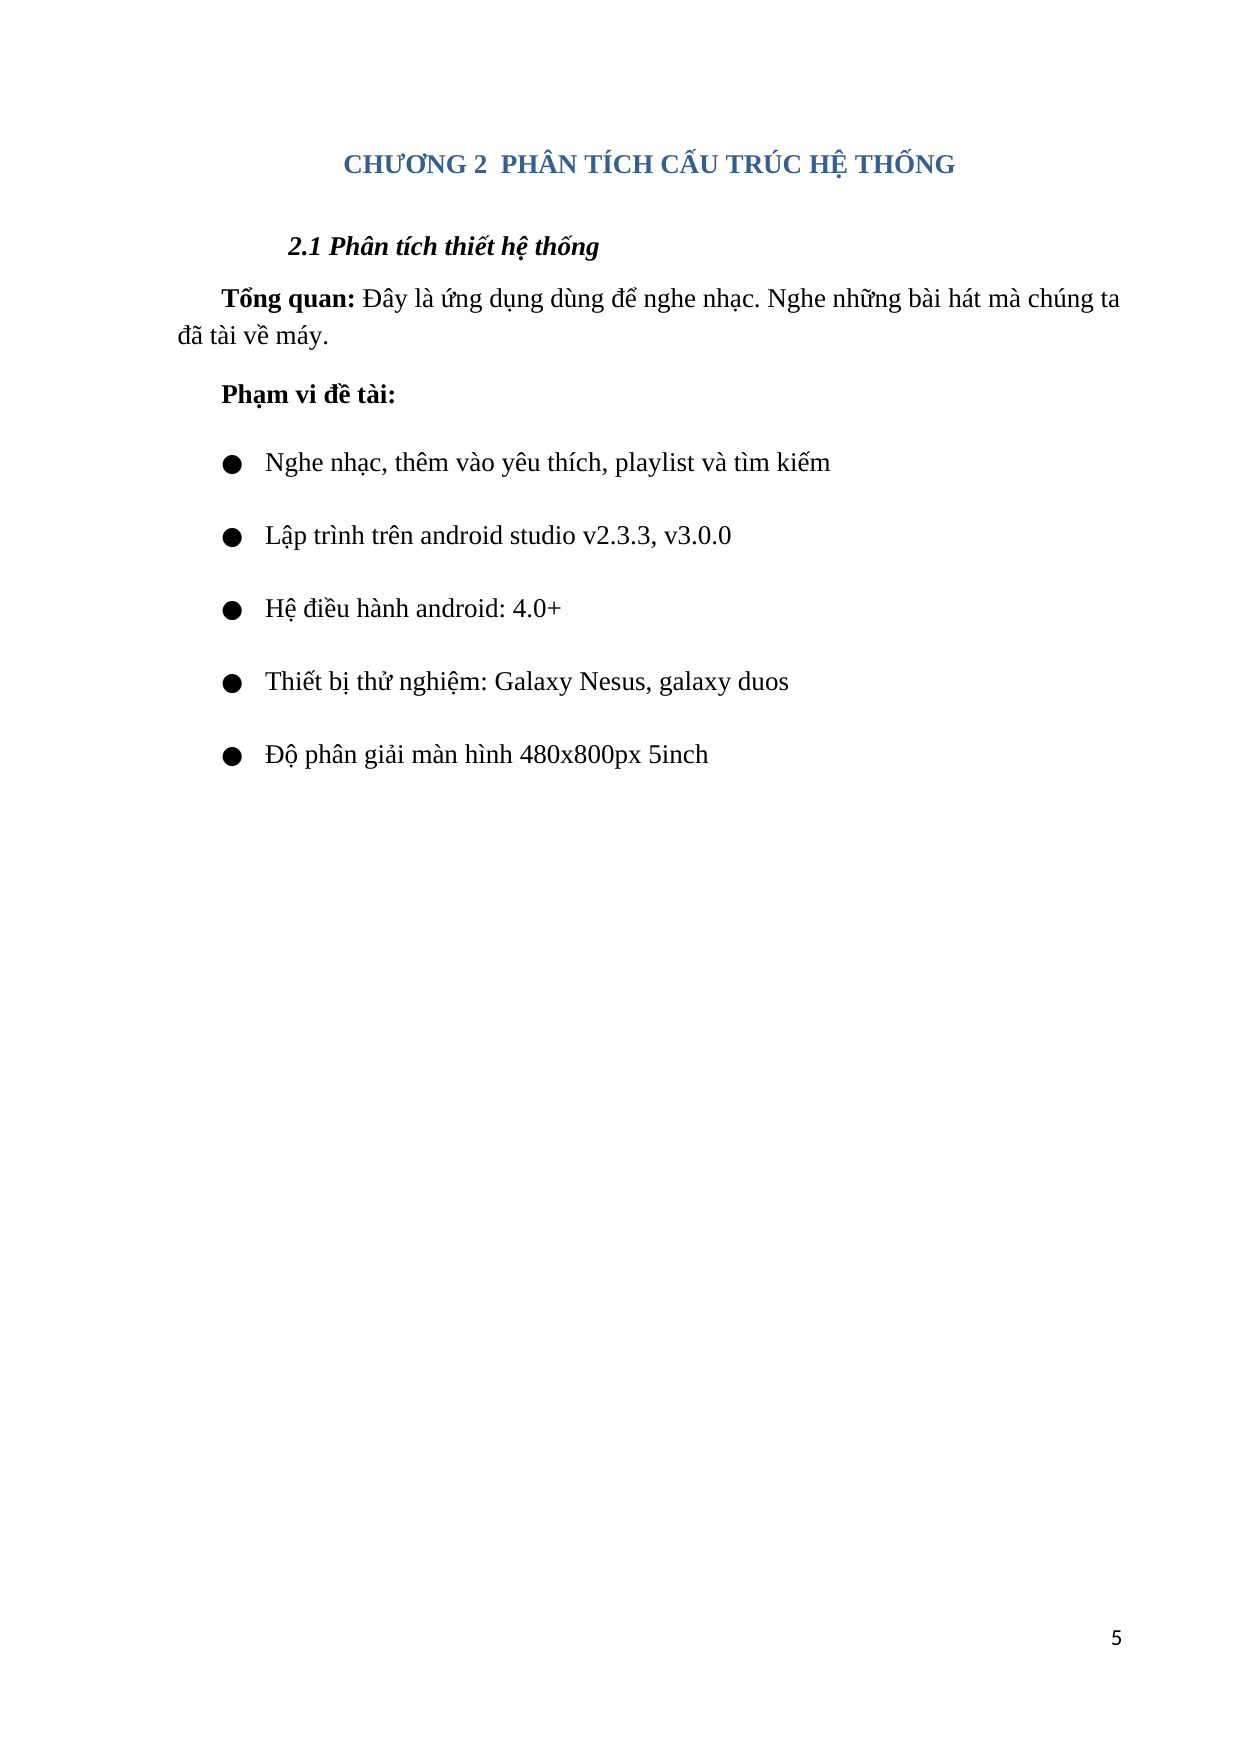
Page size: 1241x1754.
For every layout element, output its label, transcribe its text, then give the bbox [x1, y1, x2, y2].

list Lập trình trên android studio v2.3.3, v3.0.0 [221, 507, 1122, 558]
text Phạm vi đề tài: [221, 378, 933, 409]
subtitle CHƯƠNG 2 PHÂN TÍCH CẤU TRÚC HỆ THỐNG [177, 148, 1122, 179]
list Thiết bị thử nghiệm: Galaxy Nesus, galaxy duos [221, 654, 1122, 705]
text Tổng quan: Đây là ứng dụng dùng để nghe nhạc. Nghe những bài hát mà chúng ta đã tài về máy. [177, 282, 1122, 350]
list Hệ điều hành android: 4.0+ [221, 581, 1122, 632]
list Độ phân giải màn hình 480x800px 5inch [221, 727, 1122, 778]
list Nghe nhạc, thêm vào yêu thích, playlist và tìm kiếm [221, 434, 1122, 486]
subtitle 2.1 Phân tích thiết hệ thống [288, 230, 1122, 261]
